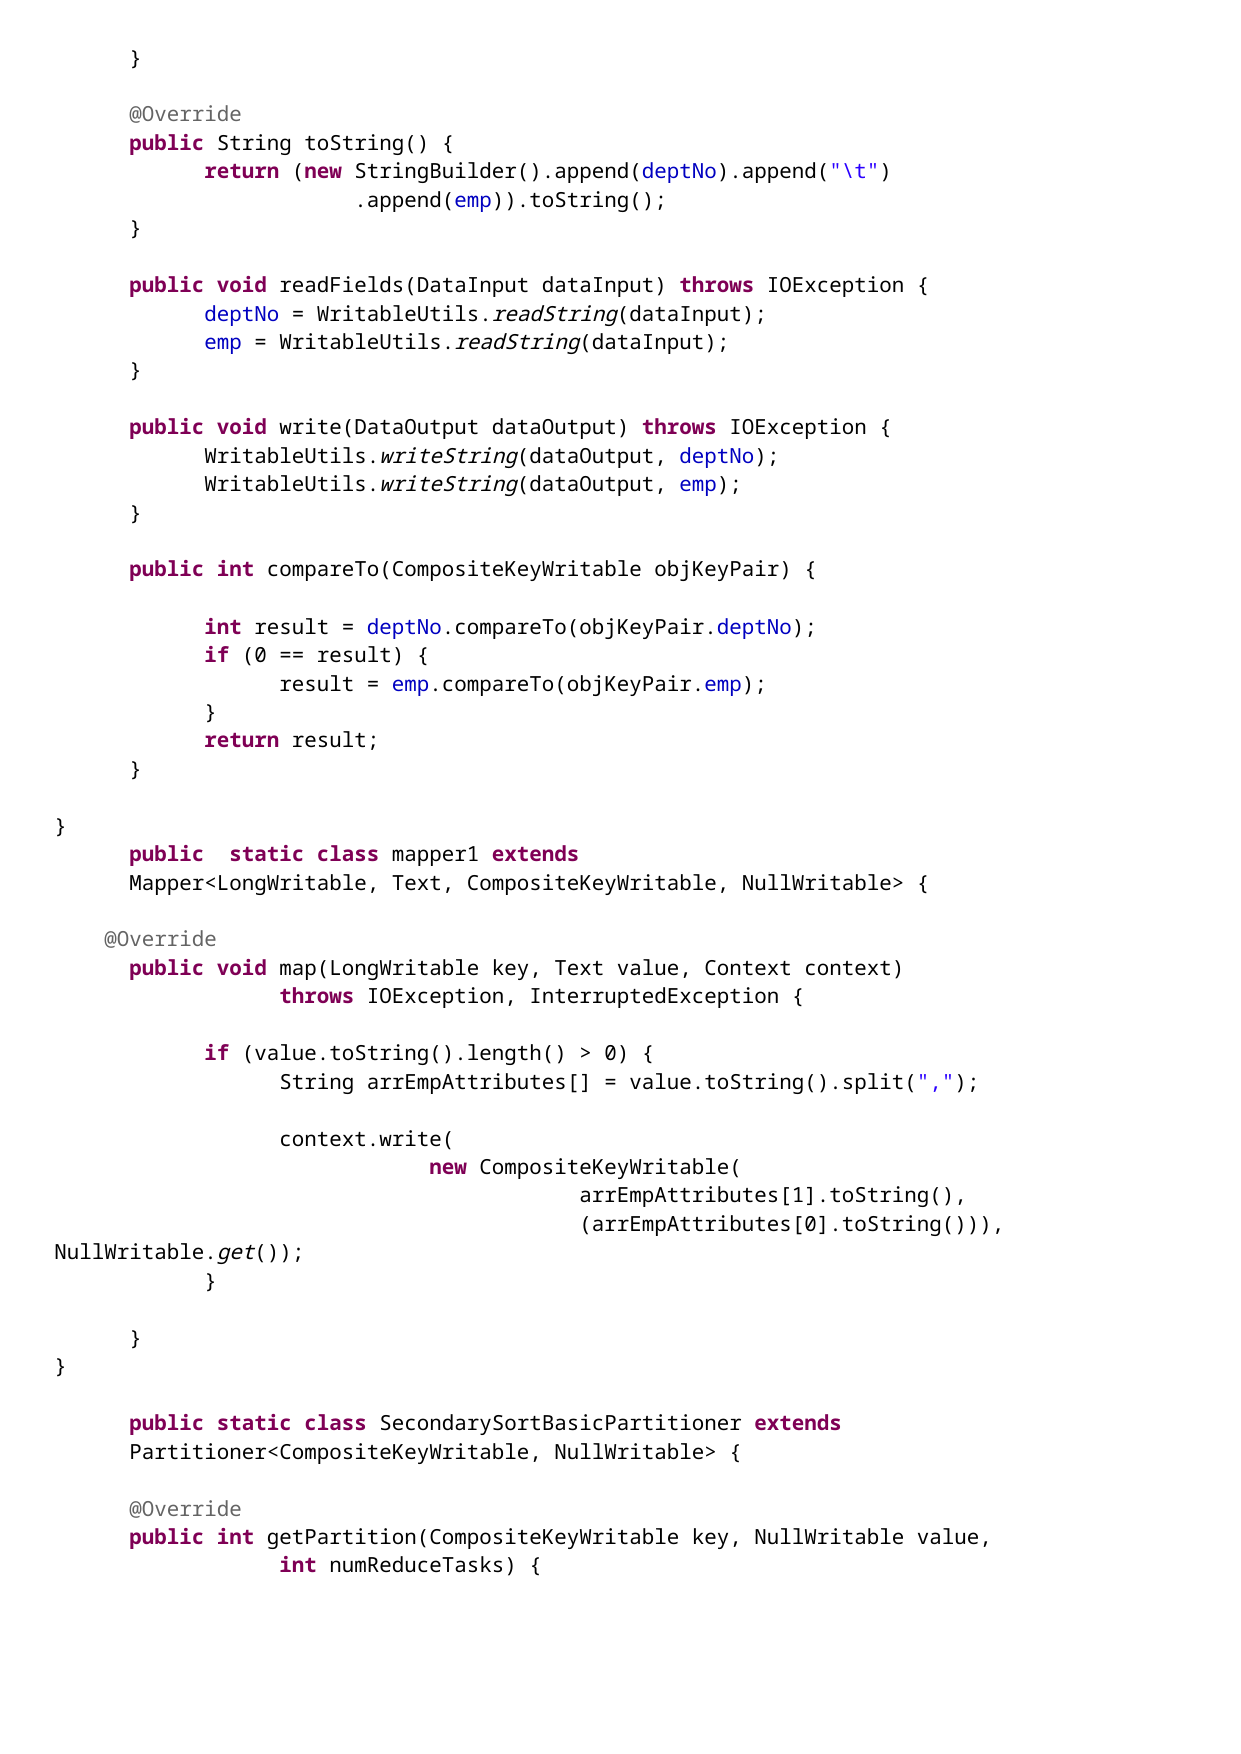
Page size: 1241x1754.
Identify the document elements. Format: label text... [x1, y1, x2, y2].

text public String toString() { [54, 128, 1194, 156]
text public void write(DataOutput dataOutput) throws IOException { [54, 412, 1194, 441]
text @Override [54, 1494, 1194, 1522]
text throws IOException, InterruptedException { [54, 981, 1194, 1010]
text return (new StringBuilder().append(deptNo).append("\t") [54, 156, 1194, 185]
text context.write( [54, 1124, 1194, 1152]
text public static class SecondarySortBasicPartitioner extends [54, 1408, 1194, 1437]
text public int getPartition(CompositeKeyWritable key, NullWritable value, [54, 1522, 1194, 1551]
text @Override [54, 924, 1194, 953]
text } [54, 1266, 1194, 1294]
text (arrEmpAttributes[0].toString())), NullWritable.get()); [54, 1209, 1194, 1266]
text } [54, 213, 1194, 242]
text } [54, 1323, 1194, 1351]
text } [54, 356, 1194, 384]
text Partitioner<CompositeKeyWritable, NullWritable> { [54, 1437, 1194, 1465]
text } [54, 498, 1194, 526]
text } [54, 43, 1194, 71]
text @Override [54, 99, 1194, 128]
text } [54, 1351, 1194, 1379]
text emp = WritableUtils.readString(dataInput); [54, 327, 1194, 356]
text } [54, 754, 1194, 782]
text return result; [54, 726, 1194, 754]
text public static class mapper1 extends [54, 839, 1194, 868]
text public void readFields(DataInput dataInput) throws IOException { [54, 270, 1194, 299]
text WritableUtils.writeString(dataOutput, deptNo); [54, 441, 1194, 469]
text if (value.toString().length() > 0) { [54, 1038, 1194, 1067]
text } [54, 697, 1194, 726]
text public void map(LongWritable key, Text value, Context context) [54, 953, 1194, 981]
text Mapper<LongWritable, Text, CompositeKeyWritable, NullWritable> { [54, 868, 1194, 896]
text arrEmpAttributes[1].toString(), [54, 1181, 1194, 1209]
text new CompositeKeyWritable( [54, 1152, 1194, 1181]
text public int compareTo(CompositeKeyWritable objKeyPair) { [54, 554, 1194, 583]
text .append(emp)).toString(); [54, 185, 1194, 213]
text deptNo = WritableUtils.readString(dataInput); [54, 299, 1194, 327]
text int numReduceTasks) { [54, 1551, 1194, 1579]
text WritableUtils.writeString(dataOutput, emp); [54, 469, 1194, 498]
text String arrEmpAttributes[] = value.toString().split(","); [54, 1067, 1194, 1095]
text } [54, 811, 1194, 839]
text int result = deptNo.compareTo(objKeyPair.deptNo); [54, 612, 1194, 640]
text result = emp.compareTo(objKeyPair.emp); [54, 669, 1194, 697]
text if (0 == result) { [54, 640, 1194, 669]
